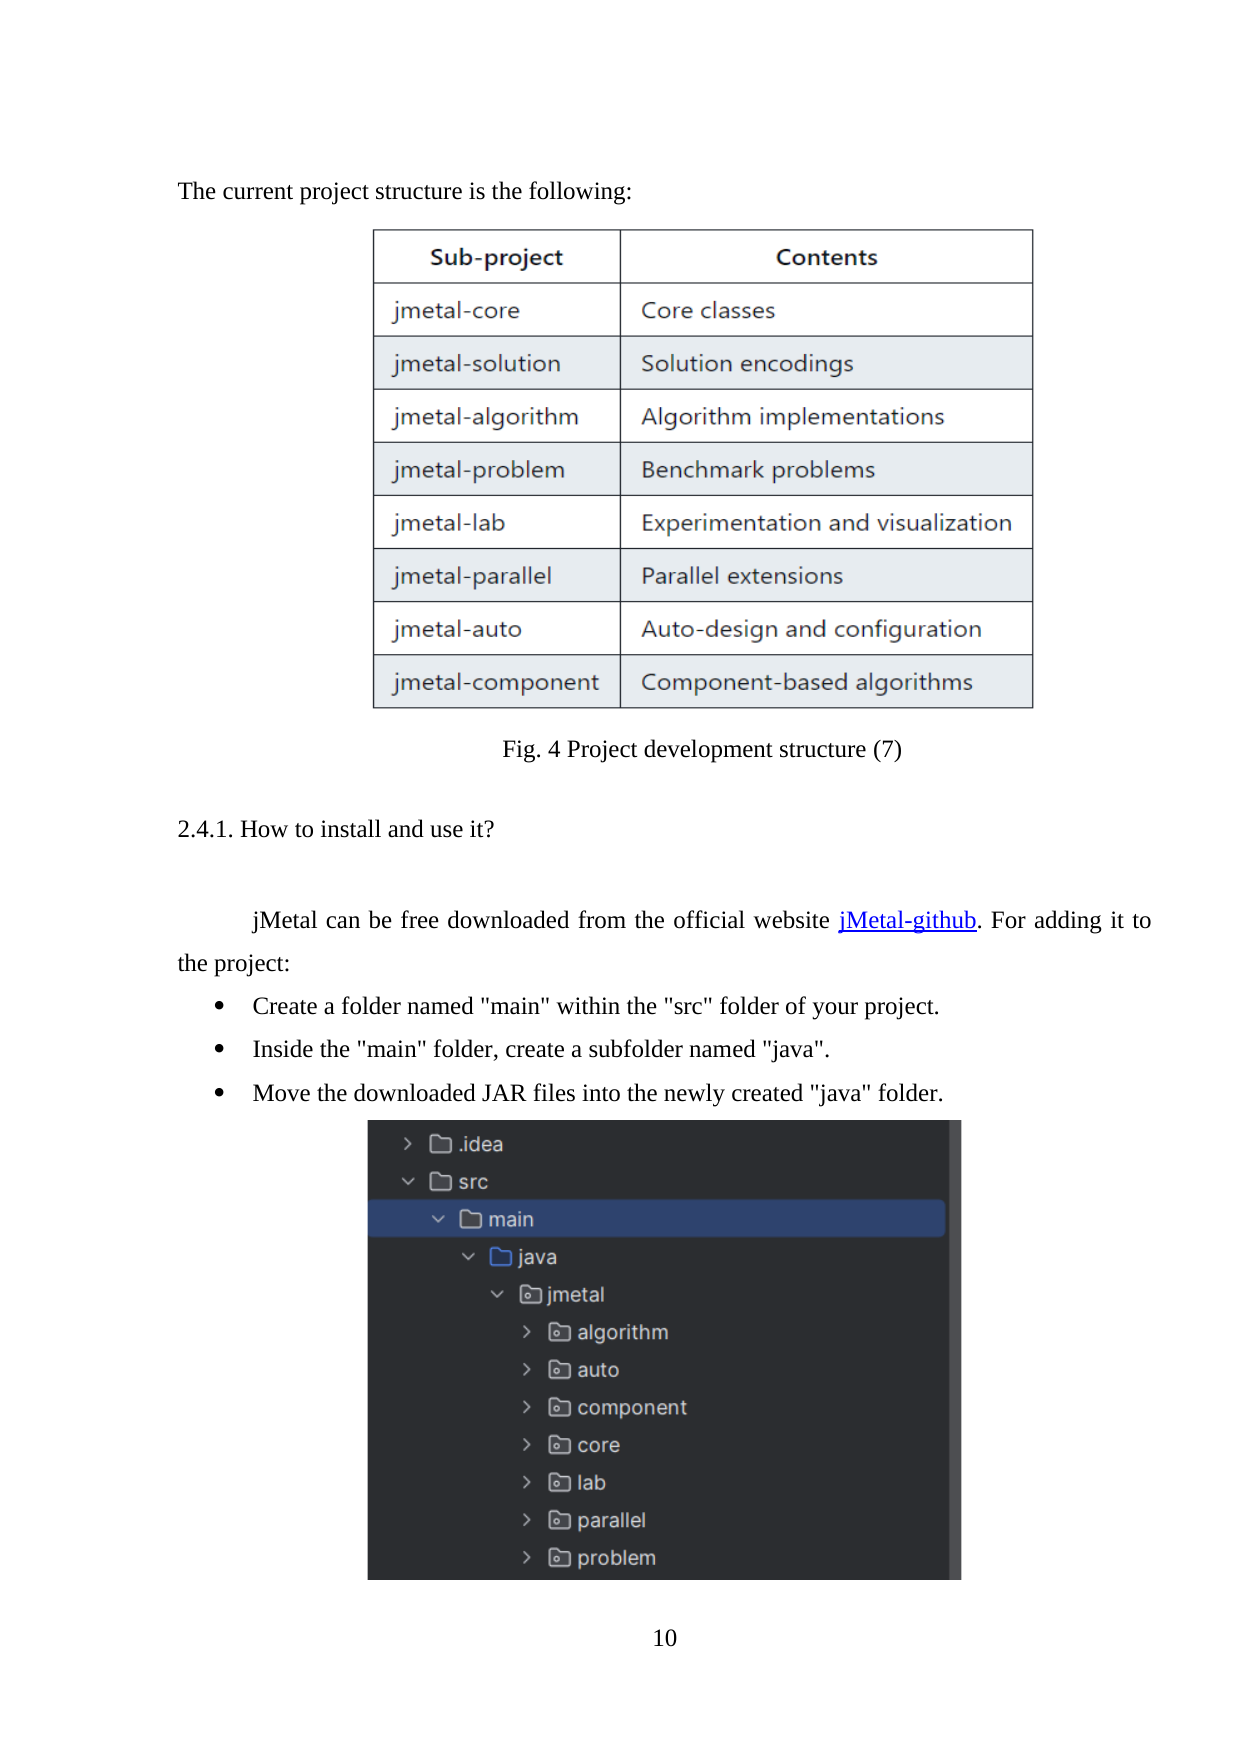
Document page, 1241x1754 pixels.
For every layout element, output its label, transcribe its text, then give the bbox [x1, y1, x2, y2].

list Create a folder named "main" within the "src" folder of your project. [215, 991, 1152, 1020]
list Move the downloaded JAR files into the newly created "java" folder. [215, 1078, 1152, 1106]
text jMetal can be free downloaded from the official website jMetal-github. For adding it to the project: [177, 905, 1152, 977]
picture [367, 1120, 962, 1580]
list Inside the "main" folder, create a subfolder named "java". [215, 1034, 1152, 1063]
text The current project structure is the following: [177, 176, 1152, 205]
picture [353, 219, 1050, 720]
subtitle 2.4.1. How to install and use it? [177, 814, 1152, 843]
text Fig. 4 Project development structure [177, 734, 1152, 763]
